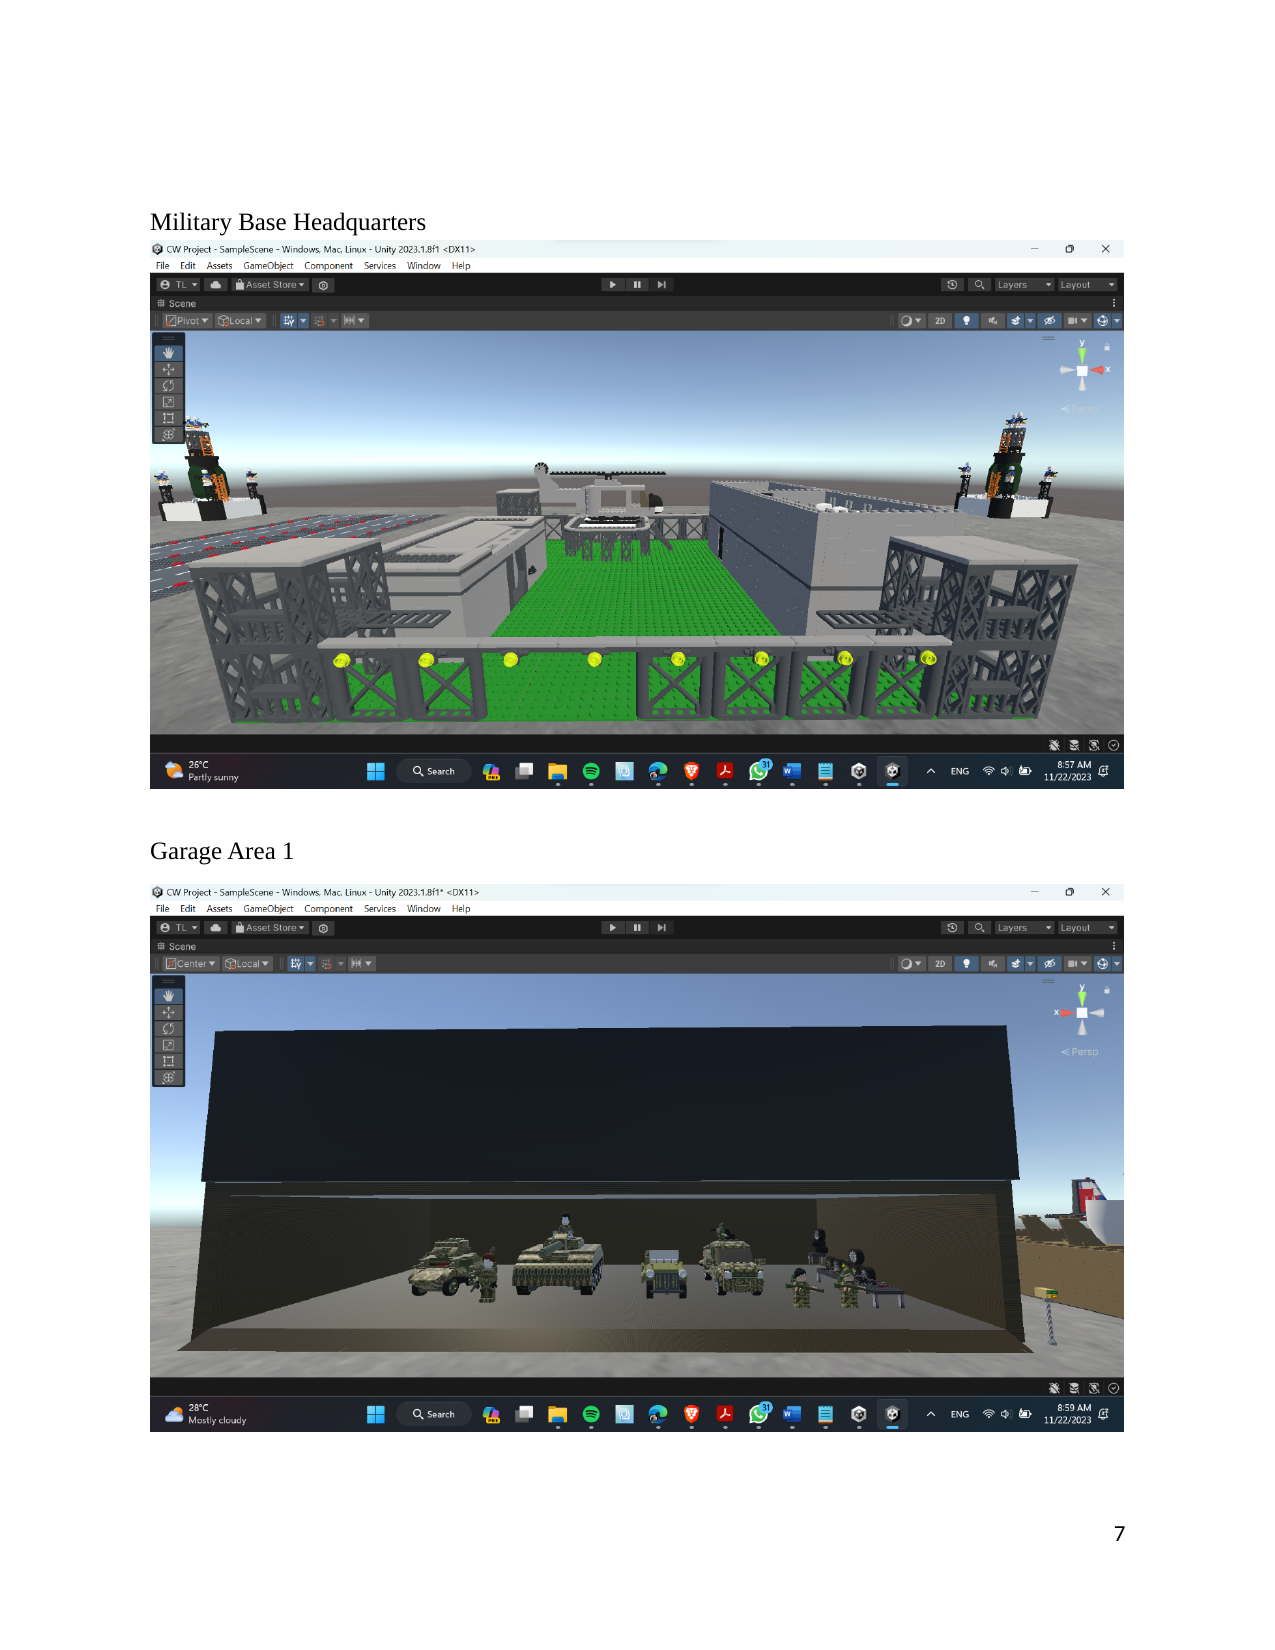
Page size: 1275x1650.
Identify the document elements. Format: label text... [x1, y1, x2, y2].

picture [150, 240, 1124, 789]
text Military Base Headquarters [150, 207, 1125, 236]
picture [150, 884, 1124, 1432]
text Garage Area 1 [150, 836, 1125, 865]
